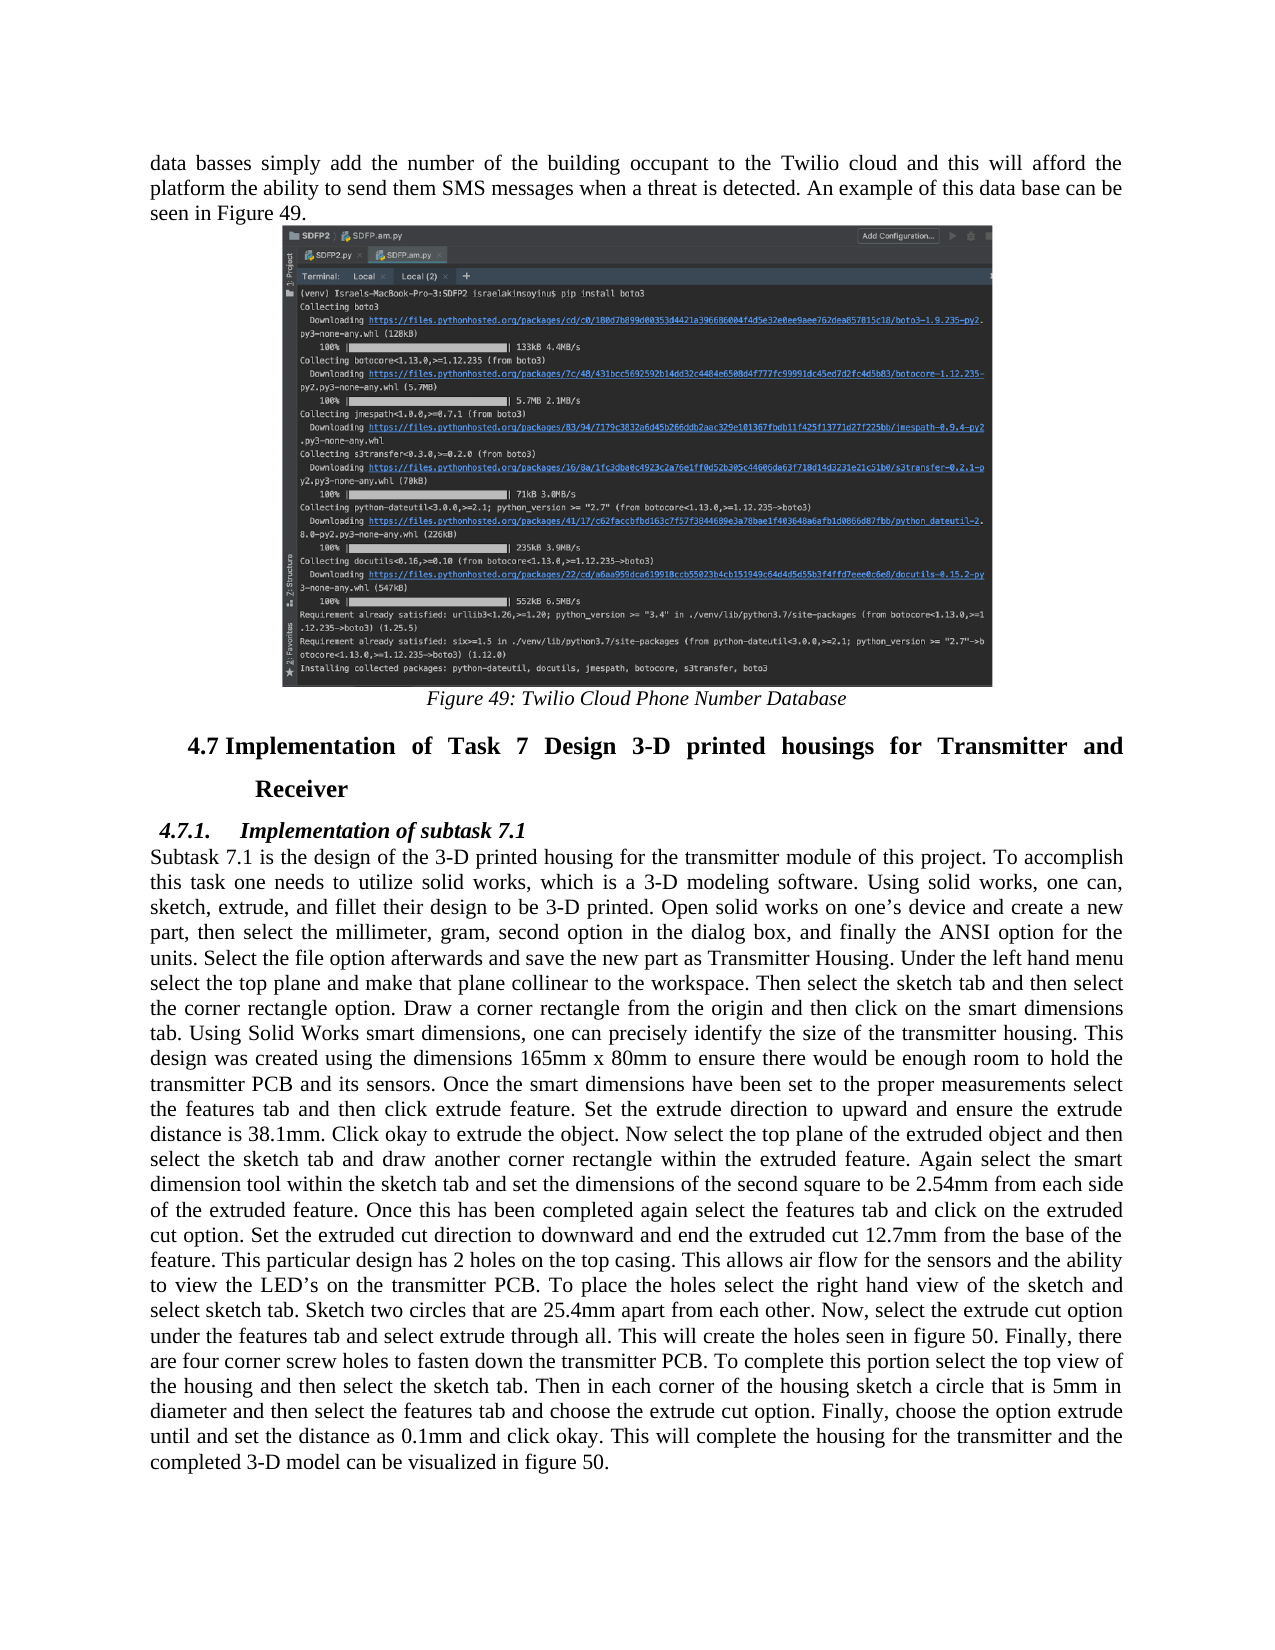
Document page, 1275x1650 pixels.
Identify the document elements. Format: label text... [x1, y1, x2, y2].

subtitle Implementation of Task 7 Design 3-D printed housings for Transmitter and Receiver [187, 731, 1125, 803]
text Figure 49: Twilio Cloud Phone Number Database [150, 686, 1125, 710]
picture [282, 225, 993, 687]
list Implementation of subtask 7.1 [159, 817, 1125, 844]
text Subtask 7.1 is the design of the 3-D printed housing for the transmitter module of this project. To accomplish this task one needs to utilize solid works, which is a 3-D modeling software. Using solid works, one can, sketch, extrude, and fillet their design to be 3-D printed. Open solid works on one’s device and create a new part, then select the millimeter, gram, second option in the dialog box, and finally the ANSI option for the units. Select the file option afterwards and save the new part as Transmitter Housing. Under the left hand menu select the top plane and make that plane collinear to the workspace. Then select the sketch tab and then select the corner rectangle option. Draw a corner rectangle from the origin and then click on the smart dimensions tab. Using Solid Works smart dimensions, one can precisely identify the size of the transmitter housing. This design was created using the dimensions 165mm x 80mm to ensure there would be enough room to hold the transmitter PCB and its sensors. Once the smart dimensions have been set to the proper measurements select the features tab and then click extrude feature. Set the extrude direction to upward and ensure the extrude distance is 38.1mm. Click okay to extrude the object. Now select the top plane of the extruded object and then select the sketch tab and draw another corner rectangle within the extruded feature. Again select the smart dimension tool within the sketch tab and set the dimensions of the second square to be 2.54mm from each side of the extruded feature. Once this has been completed again select the features tab and click on the extruded cut option. Set the extruded cut direction to downward and end the extruded cut 12.7mm from the base of the feature. This particular design has 2 holes on the top casing. This allows air flow for the sensors and the ability to view the LED’s on the transmitter PCB. To place the holes select the right hand view of the sketch and select sketch tab. Sketch two circles that are 25.4mm apart from each other. Now, select the extrude cut option under the features tab and select extrude through all. This will create the holes seen in figure 50. Finally, there are four corner screw holes to fasten down the transmitter PCB. To complete this portion select the top view of the housing and then select the sketch tab. Then in each corner of the housing sketch a circle that is 5mm in diameter and then select the features tab and choose the extrude cut option. Finally, choose the option extrude until and set the distance as 0.1mm and click okay. This will complete the housing for the transmitter and the completed 3-D model can be visualized in figure 50. [150, 844, 1125, 1474]
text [150, 150, 1125, 226]
